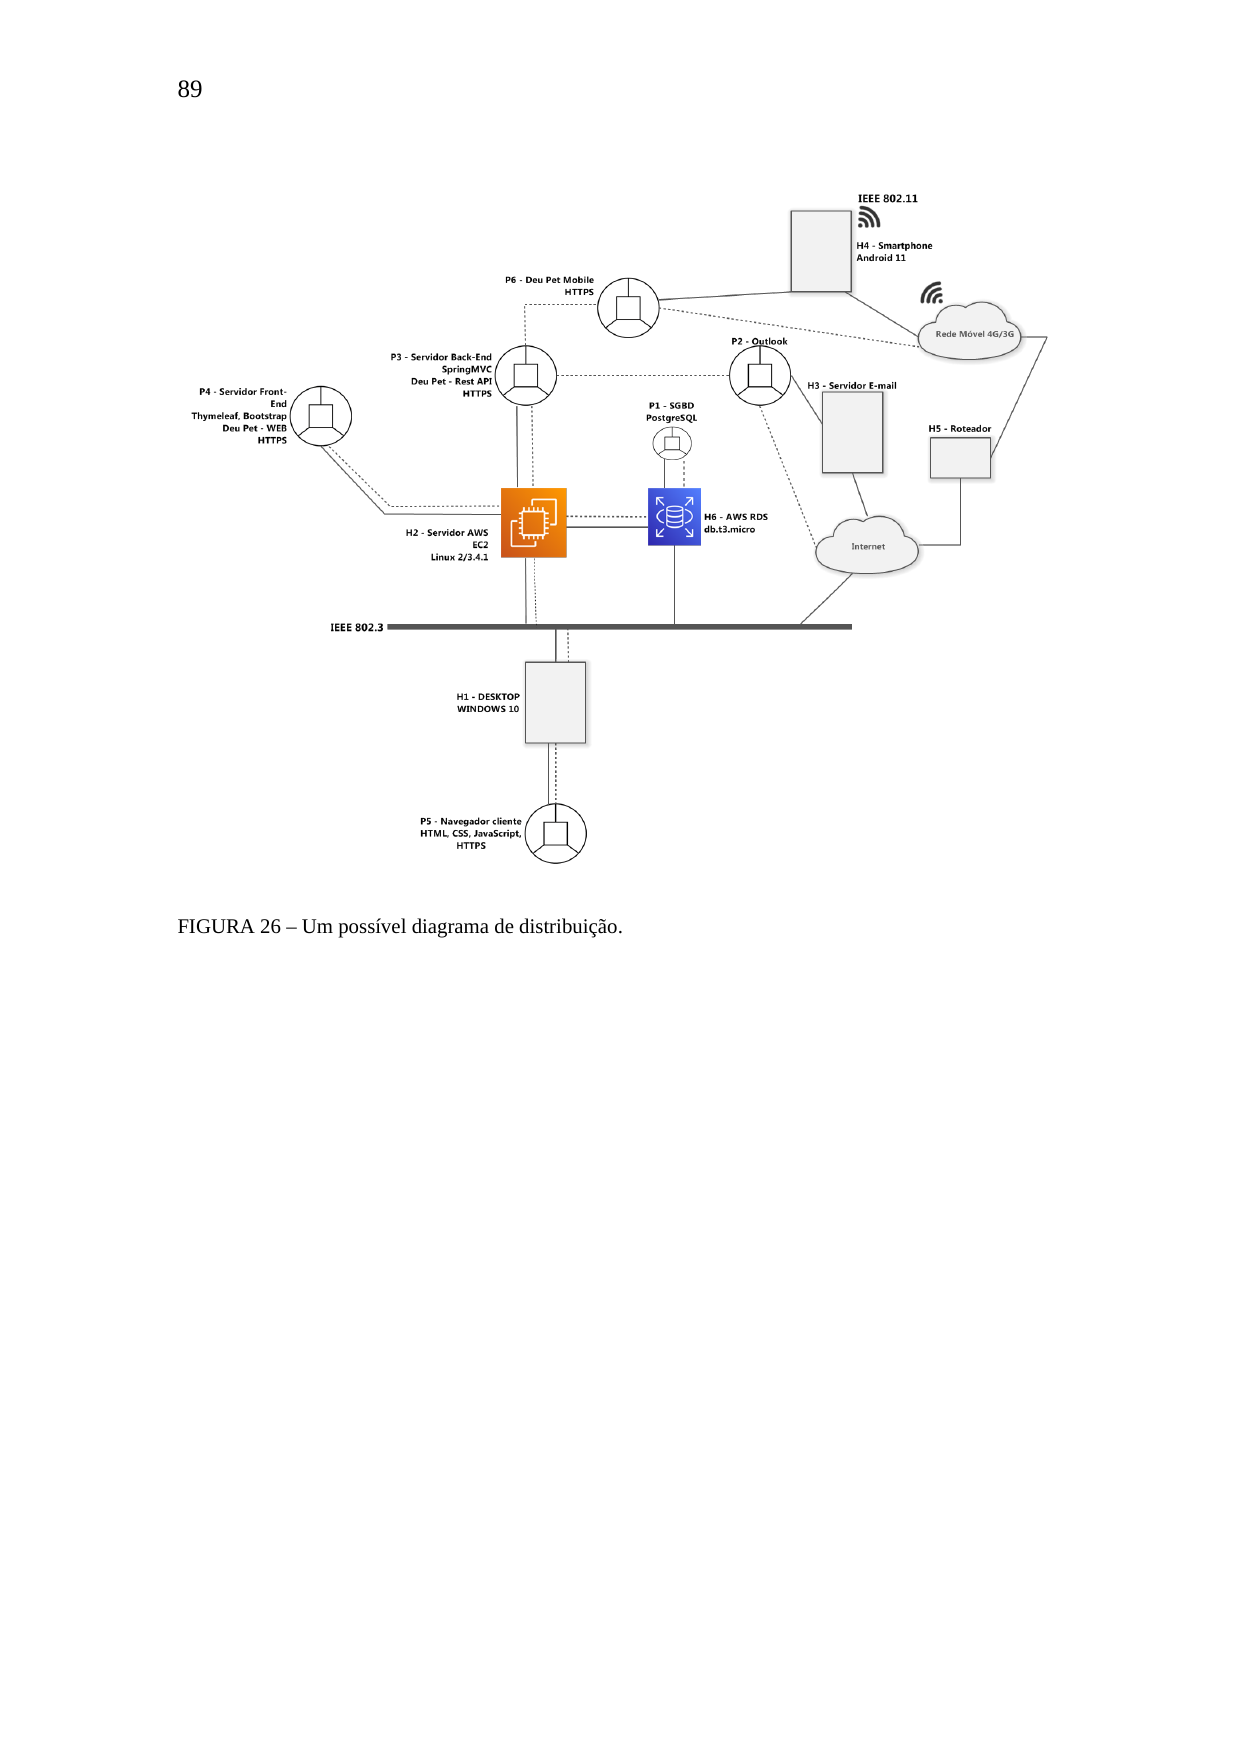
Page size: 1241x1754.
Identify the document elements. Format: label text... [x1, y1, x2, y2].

text FIGURA 26 – Um possível diagrama de distribuição. [177, 914, 1122, 938]
picture [177, 177, 1063, 875]
